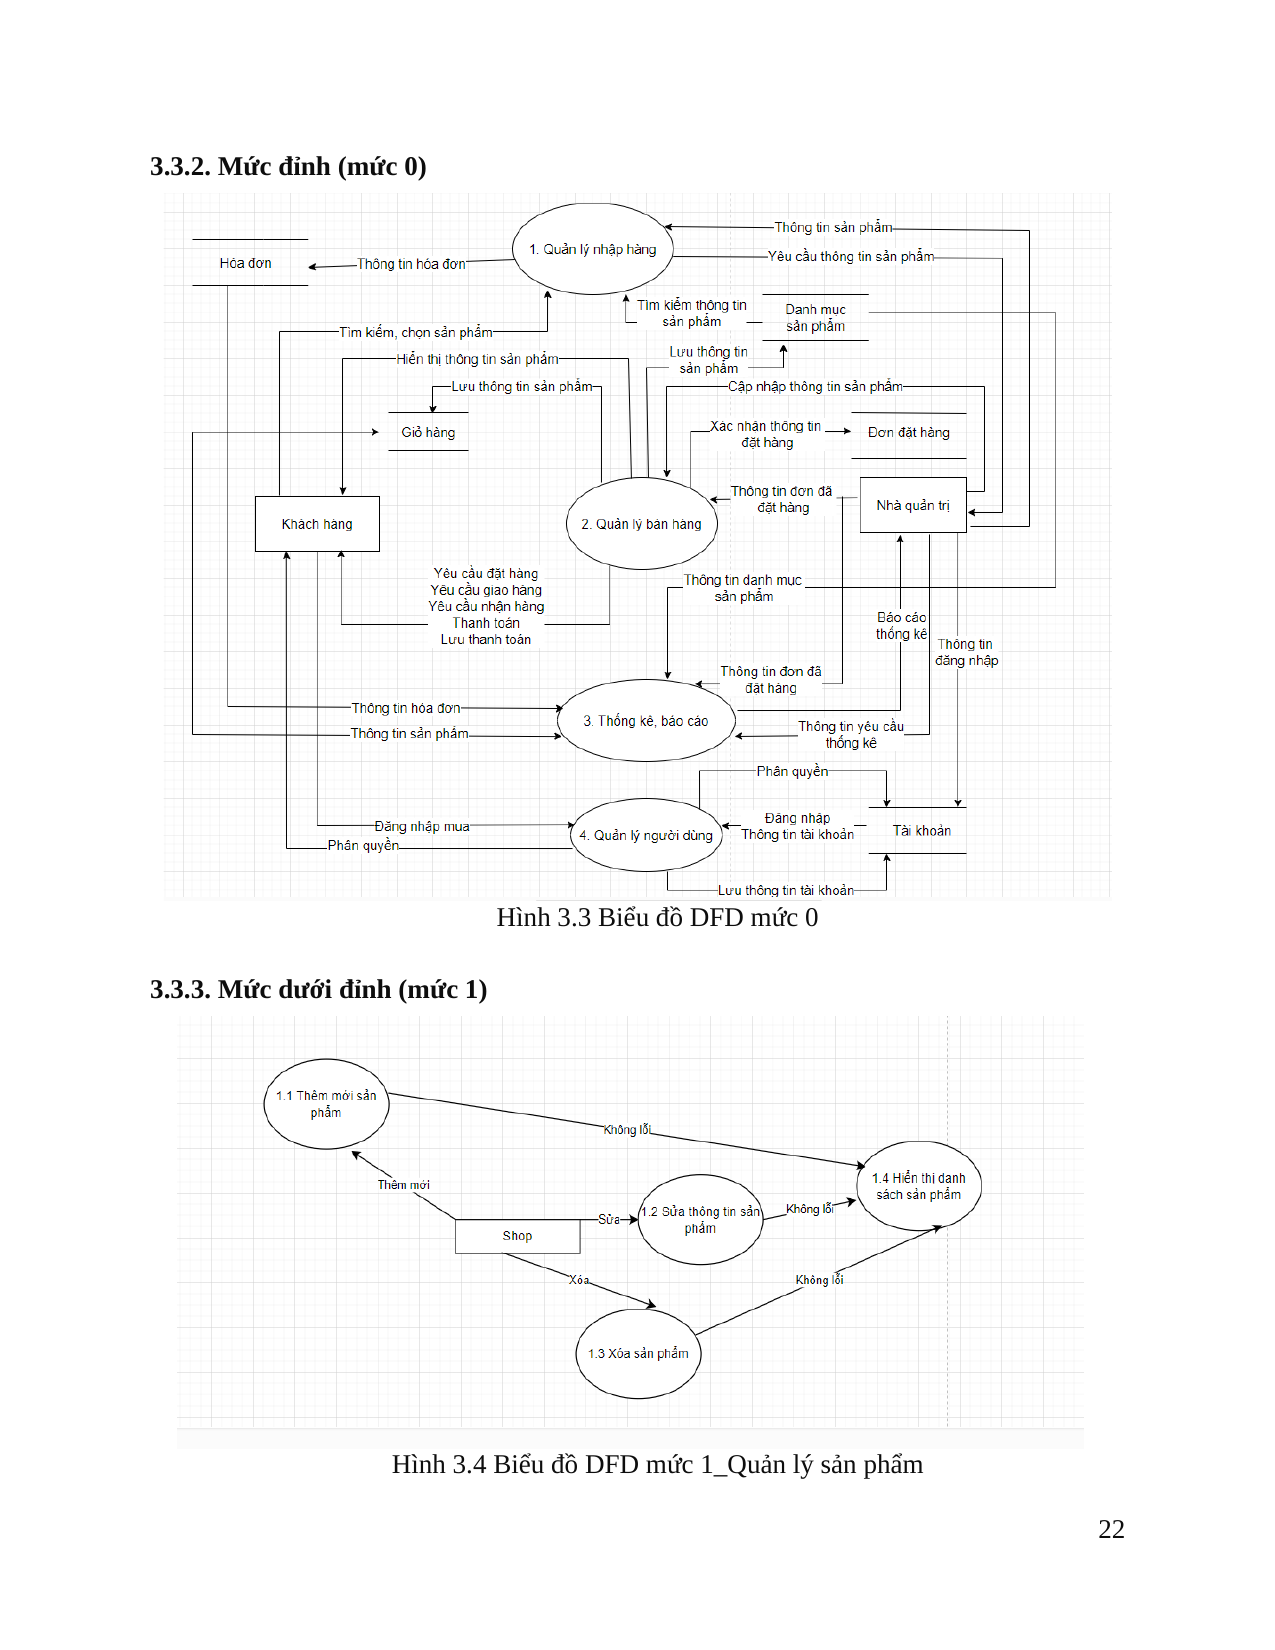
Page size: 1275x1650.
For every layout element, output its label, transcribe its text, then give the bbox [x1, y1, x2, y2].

subtitle 3.3.2. Mức đỉnh (mức 0) [150, 150, 1125, 181]
text Hình 3.3 Biểu đồ DFD mức 0 [150, 901, 1125, 932]
picture [163, 193, 1112, 901]
picture [177, 1016, 1084, 1449]
subtitle 3.3.3. Mức dưới đỉnh (mức 1) [150, 973, 1125, 1004]
